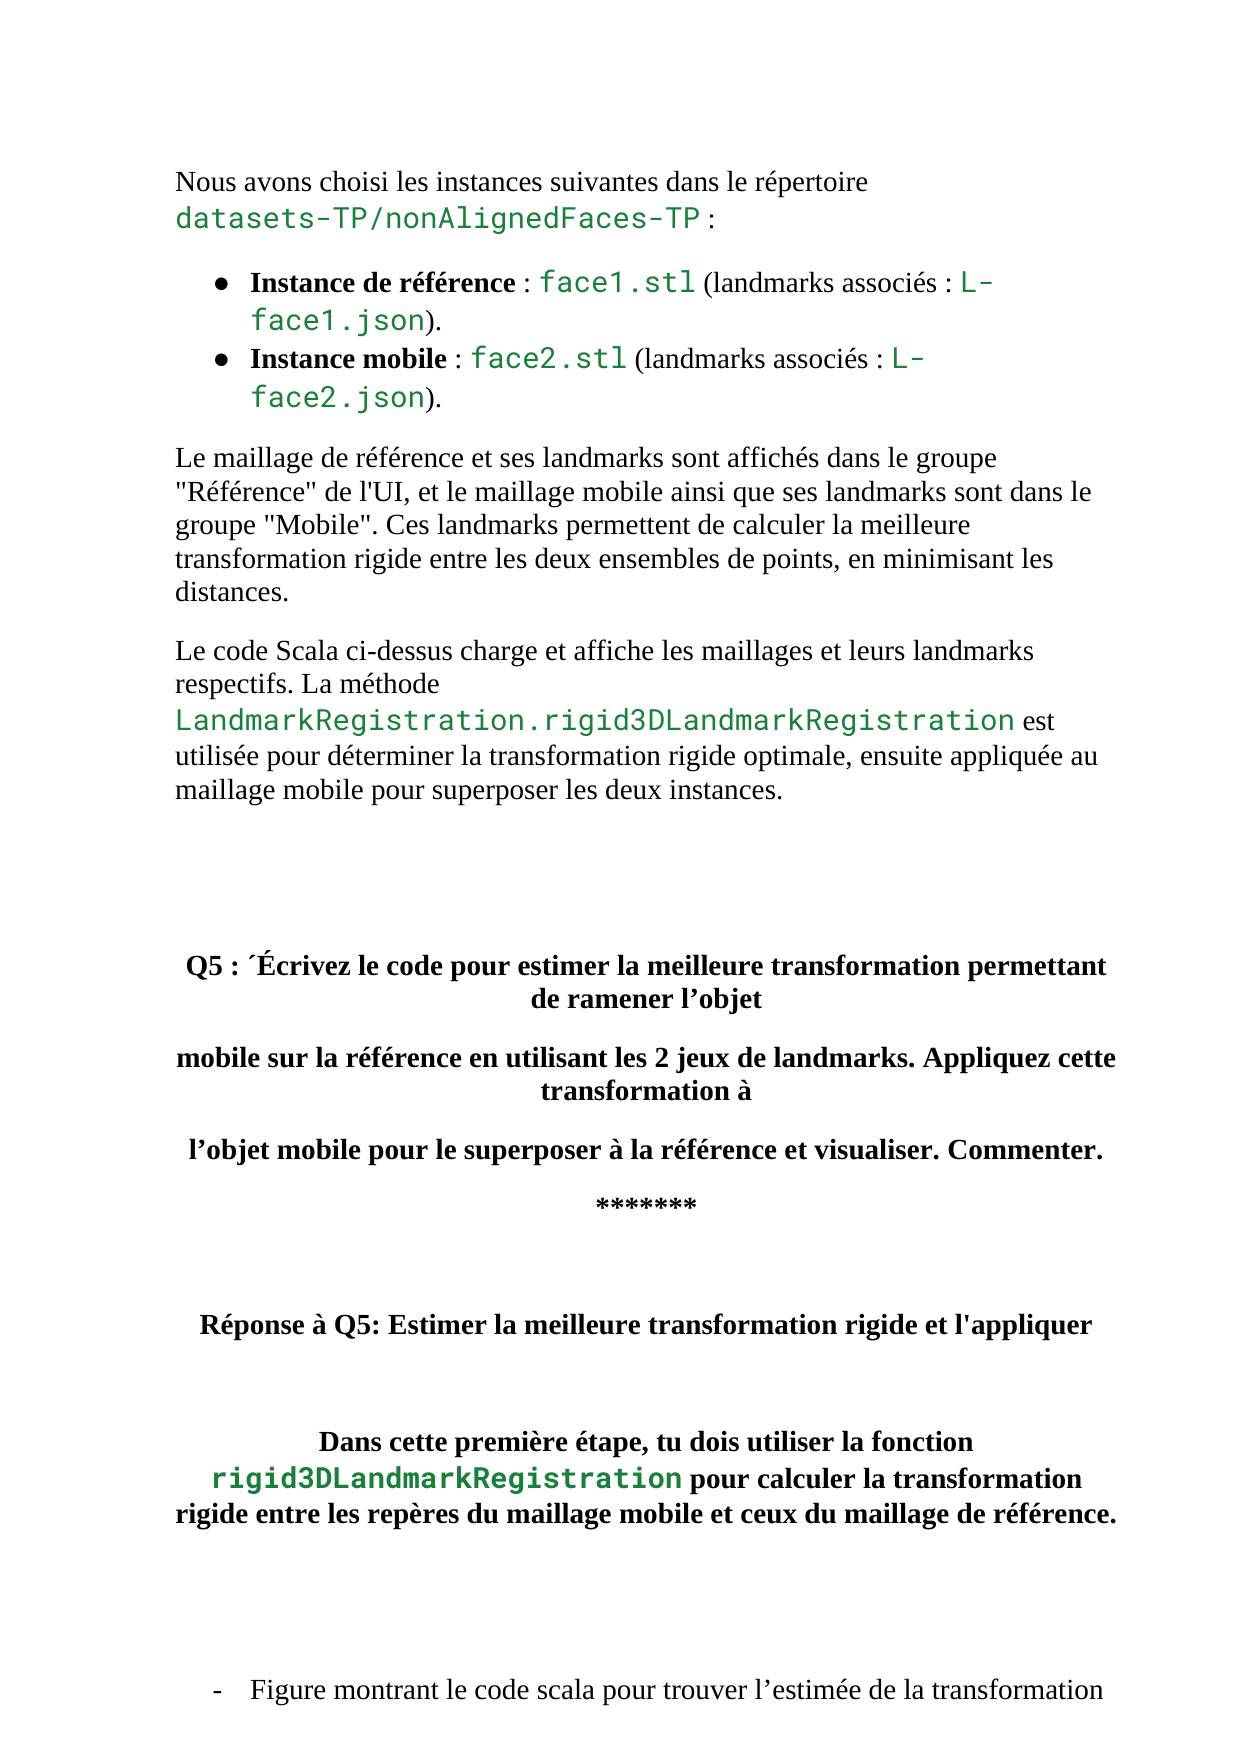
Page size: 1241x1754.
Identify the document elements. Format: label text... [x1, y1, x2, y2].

list Instance de référence : face1.stl (landmarks associés : L-face1.json). [212, 262, 1117, 338]
text Nous avons choisi les instances suivantes dans le répertoire datasets-TP/nonAlignedFaces-TP : [175, 164, 1117, 237]
text Le code Scala ci-dessus charge et affiche les maillages et leurs landmarks respectifs. La méthode LandmarkRegistration.rigid3DLandmarkRegistration est utilisée pour déterminer la transformation rigide optimale, ensuite appliquée au maillage mobile pour superposer les deux instances. [175, 633, 1117, 806]
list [212, 1672, 1117, 1706]
text Dans cette première étape, tu dois utiliser la fonction rigid3DLandmarkRegistration pour calculer la transformation rigide entre les repères du maillage mobile et ceux du maillage de référence. [175, 1424, 1117, 1530]
text Réponse à Q5: Estimer la meilleure transformation rigide et l'appliquer [175, 1307, 1117, 1341]
text Q5 : ´Écrivez le code pour estimer la meilleure transformation permettant de ramener l’objet [175, 948, 1117, 1015]
text mobile sur la référence en utilisant les 2 jeux de landmarks. Appliquez cette transformation à [175, 1040, 1117, 1107]
text l’objet mobile pour le superposer à la référence et visualiser. Commenter. [175, 1132, 1117, 1165]
list Instance mobile : face2.stl (landmarks associés : L-face2.json). [212, 338, 1117, 415]
text ******* [175, 1190, 1117, 1224]
text Le maillage de référence et ses landmarks sont affichés dans le groupe "Référence" de l'UI, et le maillage mobile ainsi que ses landmarks sont dans le groupe "Mobile". Ces landmarks permettent de calculer la meilleure transformation rigide entre les deux ensembles de points, en minimisant les distances. [175, 440, 1117, 608]
